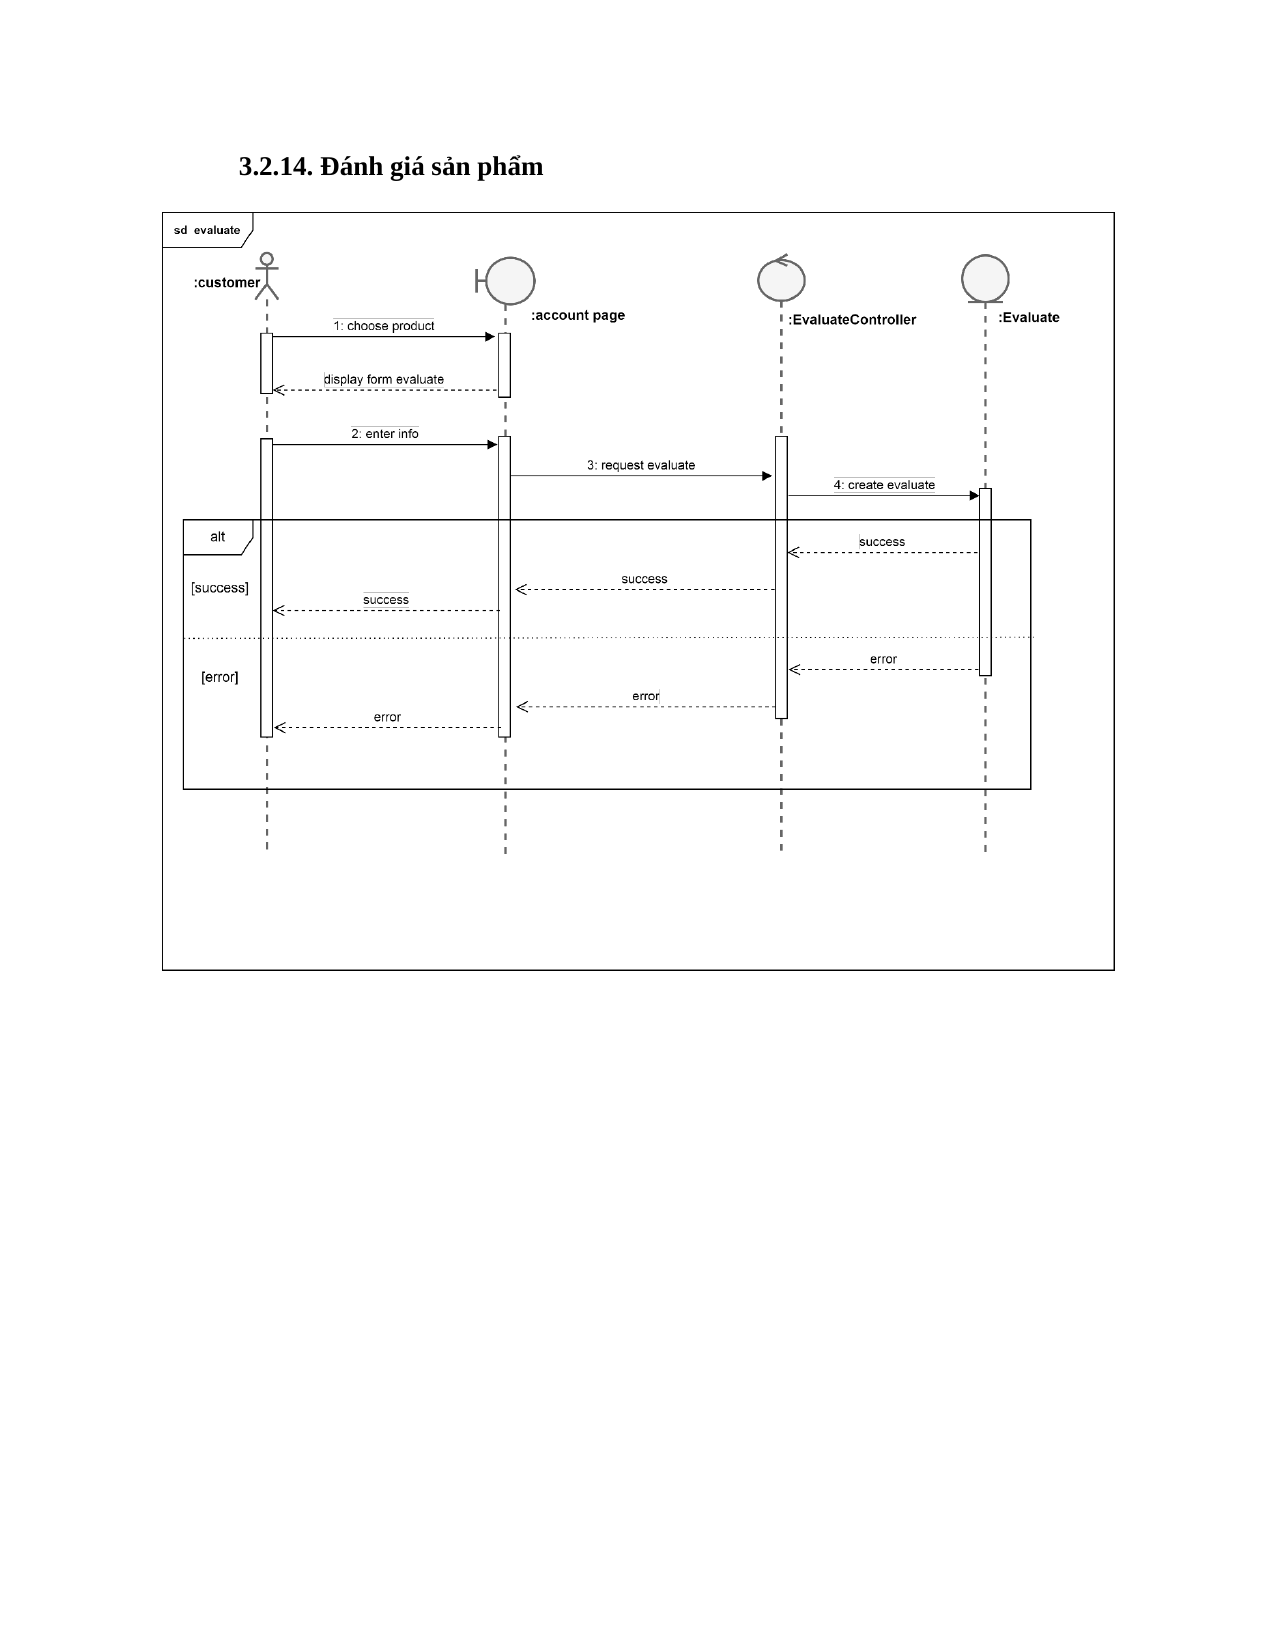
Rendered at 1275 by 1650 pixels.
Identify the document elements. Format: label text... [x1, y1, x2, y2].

subtitle 3.2.14. Đánh giá sản phẩm [239, 150, 1125, 181]
picture [150, 200, 1125, 982]
